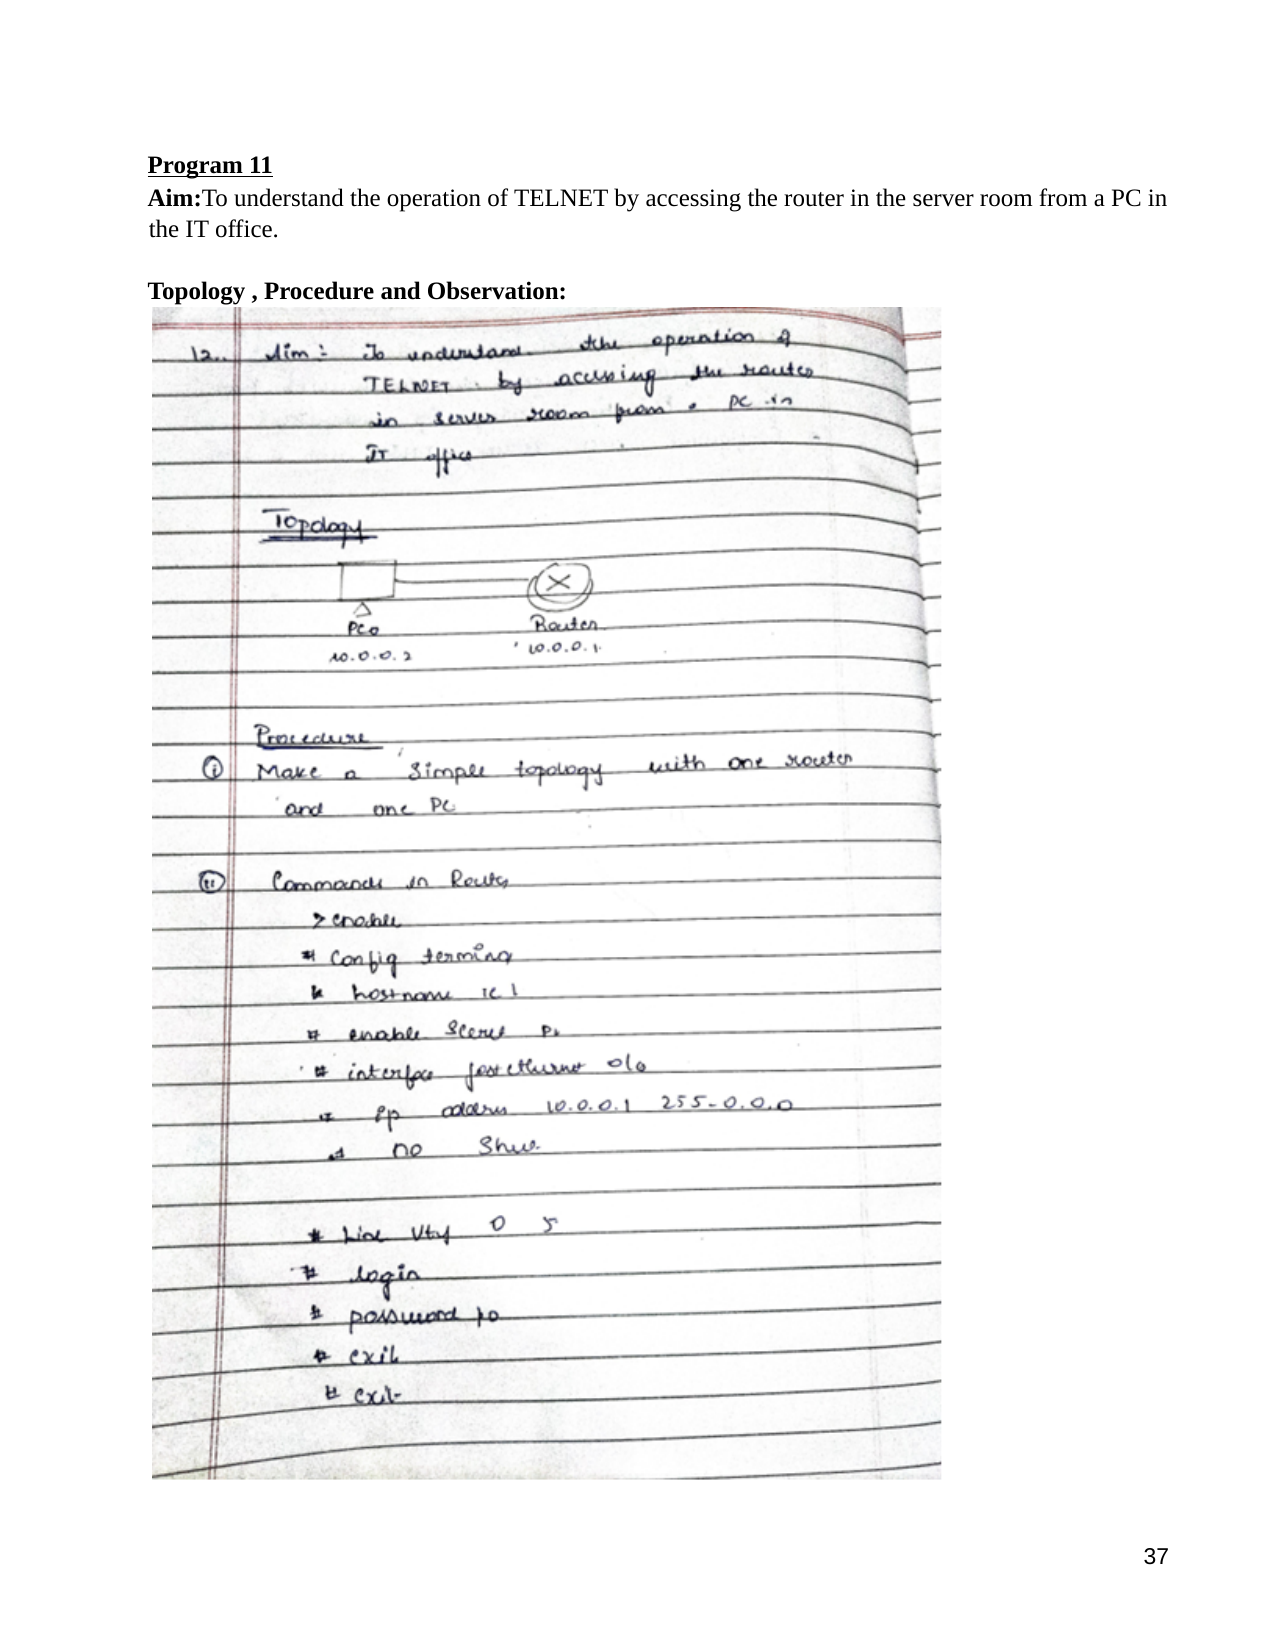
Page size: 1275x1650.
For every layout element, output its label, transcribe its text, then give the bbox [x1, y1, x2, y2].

subtitle Program 11 [147, 151, 1168, 179]
text Topology , Procedure and Observation: [147, 276, 1168, 304]
text Aim:To understand the operation of TELNET by accessing the router in the server room from a PC in the IT office. [147, 183, 1168, 243]
picture [152, 307, 942, 1483]
